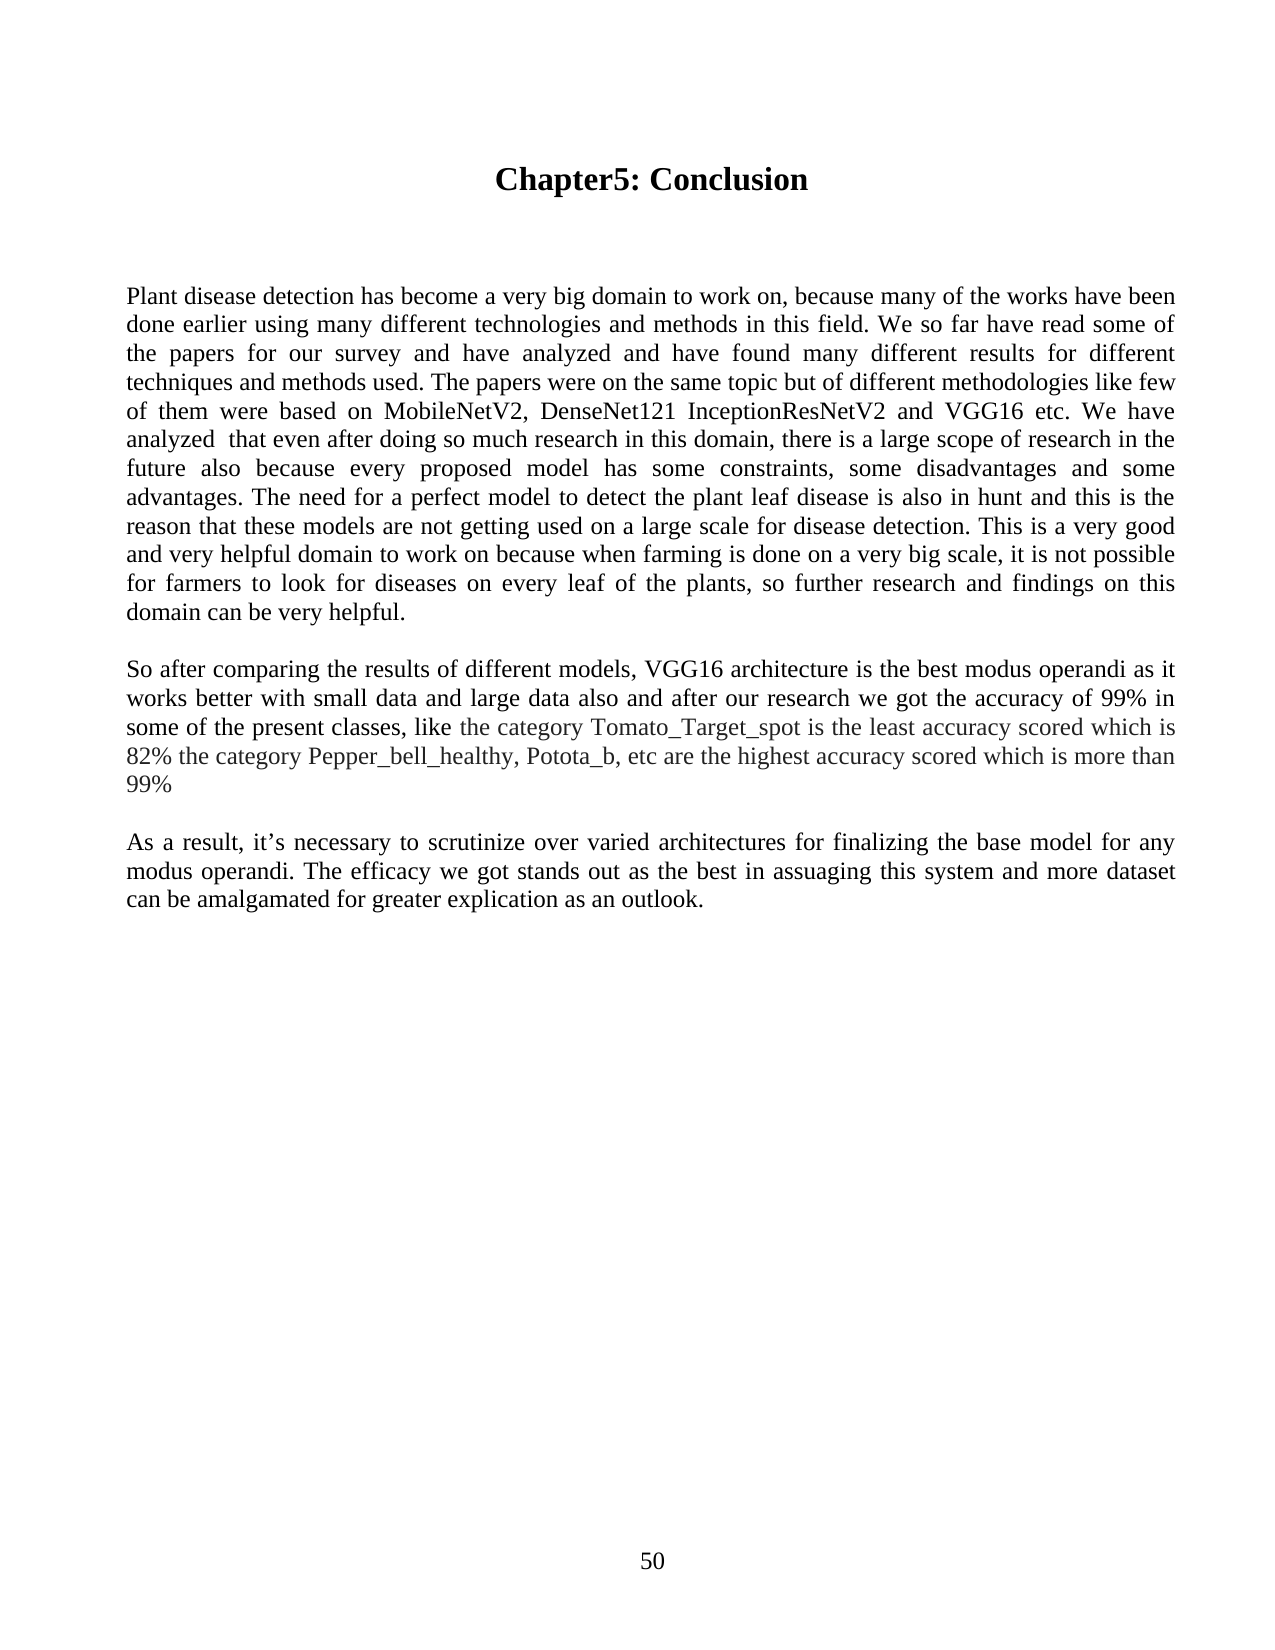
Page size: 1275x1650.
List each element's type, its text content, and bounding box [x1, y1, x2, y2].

text Plant disease detection has become a very big domain to work on, because many of the works have been done earlier using many different technologies and methods in this field. We so far have read some of the papers for our survey and have analyzed and have found many different results for different techniques and methods used. The papers were on the same topic but of different methodologies like few of them were based on MobileNetV2, DenseNet121 InceptionResNetV2 and VGG16 etc. We have analyzed that even after doing so much research in this domain, there is a large scope of research in the future also because every proposed model has some constraints, some disadvantages and some advantages. The need for a perfect model to detect the plant leaf disease is also in hunt and this is the reason that these models are not getting used on a large scale for disease detection. This is a very good and very helpful domain to work on because when farming is done on a very big scale, it is not possible for farmers to look for diseases on every leaf of the plants, so further research and findings on this domain can be very helpful. [126, 281, 1177, 626]
text So after comparing the results of different models, VGG16 architecture is the best modus operandi as it works better with small data and large data also and after our research we got the accuracy of 99% in some of the present classes, like the category Tomato_Target_spot is the least accuracy scored which is 82% the category Pepper_bell_healthy, Potota_b, etc are the highest accuracy scored which is more than 99% [126, 654, 1177, 741]
text Chapter5: Conclusion [126, 159, 1177, 197]
text So after comparing the results of different models, VGG16 architecture is the best modus operandi as it works better with small data and large data also and after our research we got the accuracy of 99% in some of the present classes, like the category Tomato_Target_spot is the least accuracy scored which is 82% the category Pepper_bell_healthy, Potota_b, etc are the highest accuracy scored which is more than 99% [126, 769, 1177, 798]
text As a result, it’s necessary to scrutinize over varied architectures for finalizing the base model for any modus operandi. The efficacy we got stands out as the best in assuaging this system and more dataset can be amalgamated for greater explication as an outlook. [126, 827, 1177, 913]
